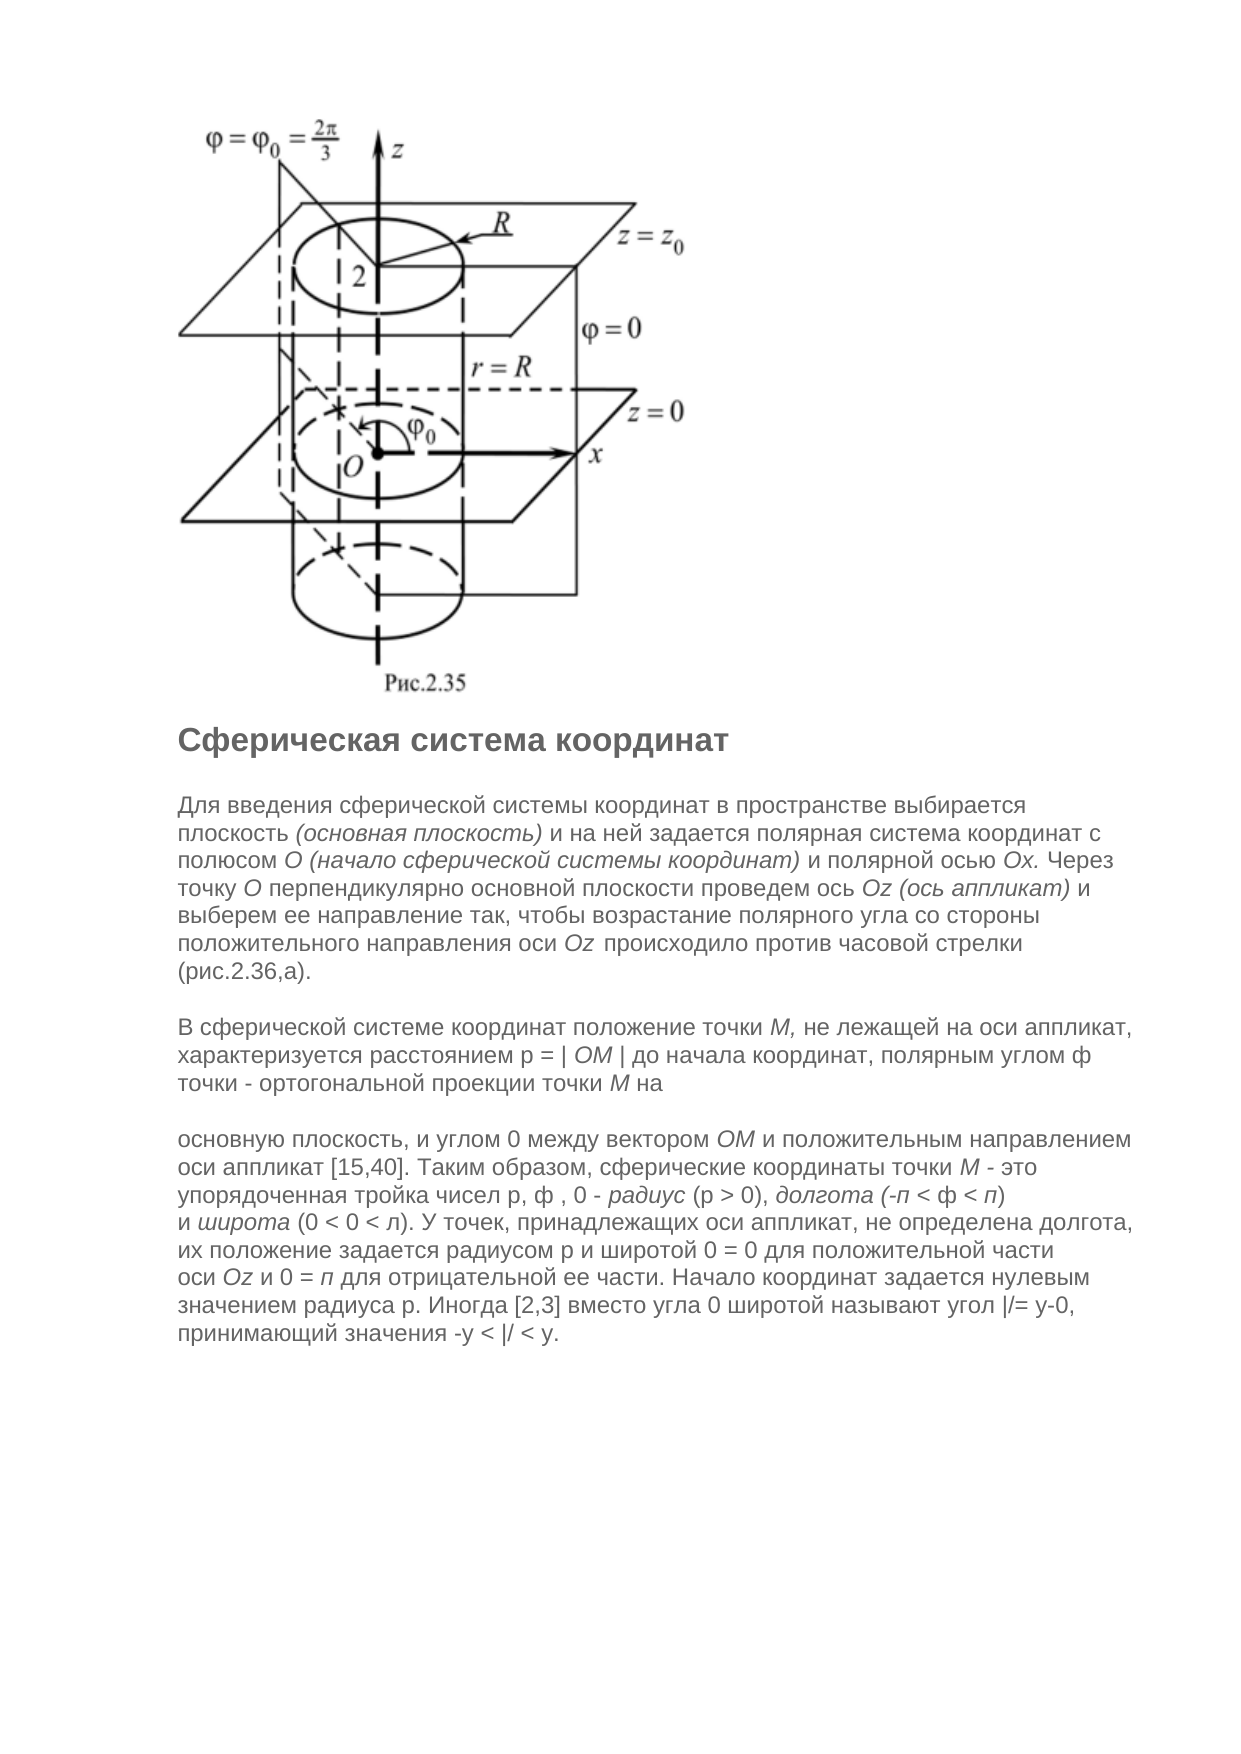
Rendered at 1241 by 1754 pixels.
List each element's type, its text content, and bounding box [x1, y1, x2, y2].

picture [177, 118, 685, 694]
subtitle Сферическая система координат [177, 720, 1152, 759]
text Для введения сферической системы координат в пространстве выбирается плоскость (основная плоскость) и на ней задается полярная система координат с полюсом О (начало сферической системы координат) и полярной осью Ох. Через точку О перпендикулярно основной плоскости проведем ось Oz (ось аппликат) и выберем ее направление так, чтобы возрастание полярного угла со стороны положительного направления оси Oz происходило против часовой стрелки (рис.2.36,а). [177, 791, 1152, 984]
text основную плоскость, и углом 0 между вектором ОМ и положительным направлением оси аппликат [15,40]. Таким образом, сферические координаты точки М - это упорядоченная тройка чисел р, ф , 0 - радиус (р > 0), долгота (-п < ф < п) и широта (0 < 0 < л). У точек, принадлежащих оси аппликат, не определена долгота, их положение задается радиусом р и широтой 0 = 0 для положительной части оси Oz и 0 = п для отрицательной ее части. Начало координат задается нулевым значением радиуса р. Иногда [2,3] вместо угла 0 широтой называют угол |/= у-0, принимающий значения -у < |/ < у. [177, 1125, 1152, 1346]
text В сферической системе координат положение точки М, не лежащей на оси аппликат, характеризуется расстоянием р = | ОМ | до начала координат, полярным углом ф точки - ортогональной проекции точки М на [177, 1013, 1152, 1096]
